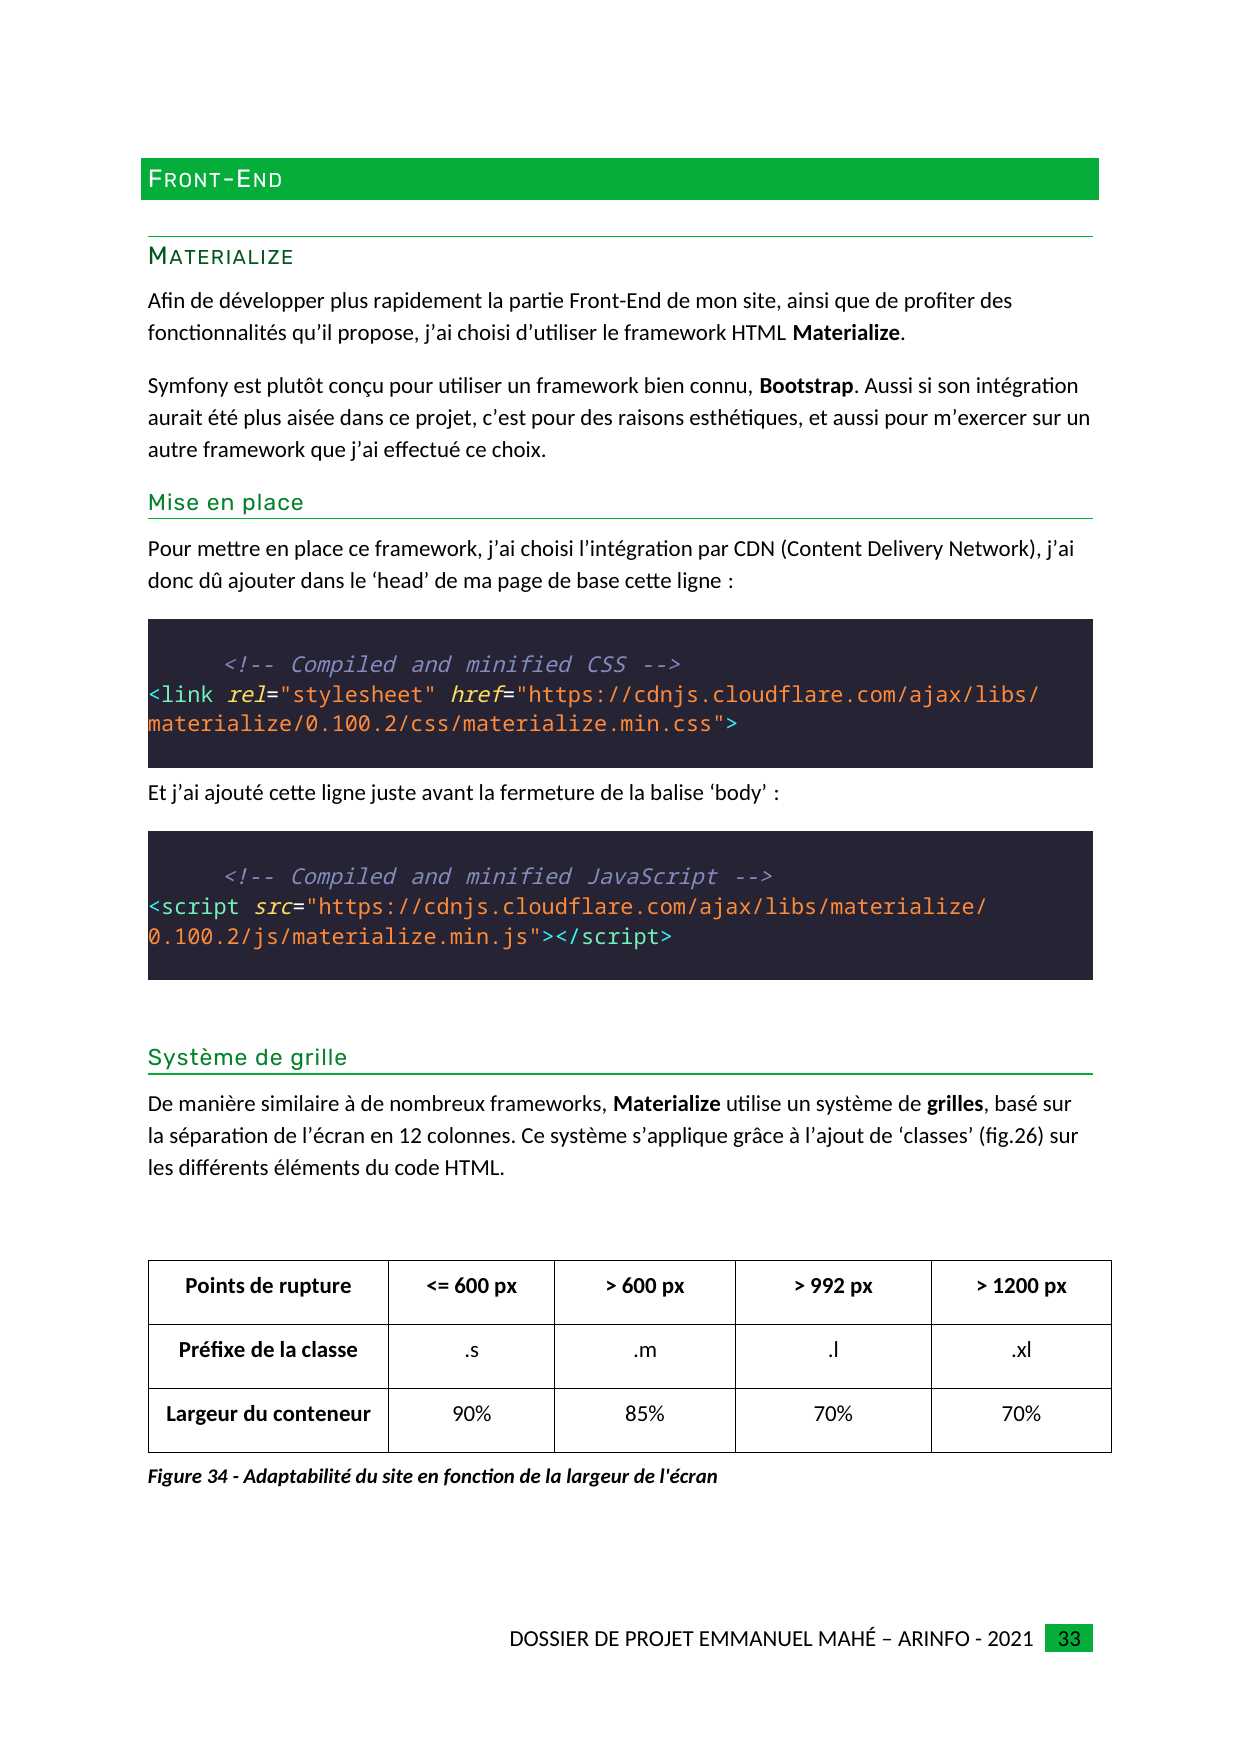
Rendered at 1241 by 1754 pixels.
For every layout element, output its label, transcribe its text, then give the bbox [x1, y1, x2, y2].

table_cell 70% [736, 1389, 931, 1452]
table_cell .m [555, 1325, 735, 1388]
text Pour mettre en place ce framework, j’ai choisi l’intégration par CDN (Content Delivery Network), j’ai donc dû ajouter dans le ‘head’ de ma page de base cette ligne : [148, 534, 1093, 594]
subtitle Mise en place [148, 488, 1093, 518]
text Symfony est plutôt conçu pour utiliser un framework bien connu, Bootstrap. Aussi si son intégration aurait été plus aisée dans ce projet, c’est pour des raisons esthétiques, et aussi pour m’exercer sur un autre framework que j’ai effectué ce choix. [148, 371, 1093, 463]
text Figure 34 - Adaptabilité du site en fonction de la largeur de l'écran [148, 1463, 1093, 1489]
text Afin de développer plus rapidement la partie Front-End de mon site, ainsi que de profiter des fonctionnalités qu’il propose, j’ai choisi d’utiliser le framework HTML Materialize. [148, 286, 1093, 346]
text <script src="https://cdnjs.cloudflare.com/ajax/libs/materialize/0.100.2/js/materialize.min.js"></script> [148, 891, 1093, 951]
table_cell .xl [932, 1325, 1111, 1388]
table_cell .s [389, 1325, 554, 1388]
subtitle Front-End [148, 164, 1093, 194]
table_cell 70% [932, 1389, 1111, 1452]
subtitle Système de grille [148, 1044, 1093, 1073]
subtitle Materialize [148, 237, 1093, 271]
text <!-- Compiled and minified CSS --> [148, 649, 1093, 678]
table_cell Préfixe de la classe [149, 1325, 388, 1388]
table_header <= 600 px [389, 1261, 554, 1324]
text <link rel="stylesheet" href="https://cdnjs.cloudflare.com/ajax/libs/materialize/0.100.2/css/materialize.min.css"> [148, 678, 1093, 738]
table_header Points de rupture [149, 1261, 388, 1324]
table_cell 85% [555, 1389, 735, 1452]
text <!-- Compiled and minified JavaScript --> [148, 861, 1093, 891]
text De manière similaire à de nombreux frameworks, Materialize utilise un système de grilles, basé sur la séparation de l’écran en 12 colonnes. Ce système s’applique grâce à l’ajout de ‘classes’ (fig.26) sur les différents éléments du code HTML. [148, 1089, 1093, 1181]
text Et j’ai ajouté cette ligne juste avant la fermeture de la balise ‘body’ : [148, 778, 1093, 806]
table_header > 992 px [736, 1261, 931, 1324]
table_header > 600 px [555, 1261, 735, 1324]
table_header > 1200 px [932, 1261, 1111, 1324]
table_cell Largeur du conteneur [149, 1389, 388, 1452]
table_cell .l [736, 1325, 931, 1388]
table_cell 90% [389, 1389, 554, 1452]
